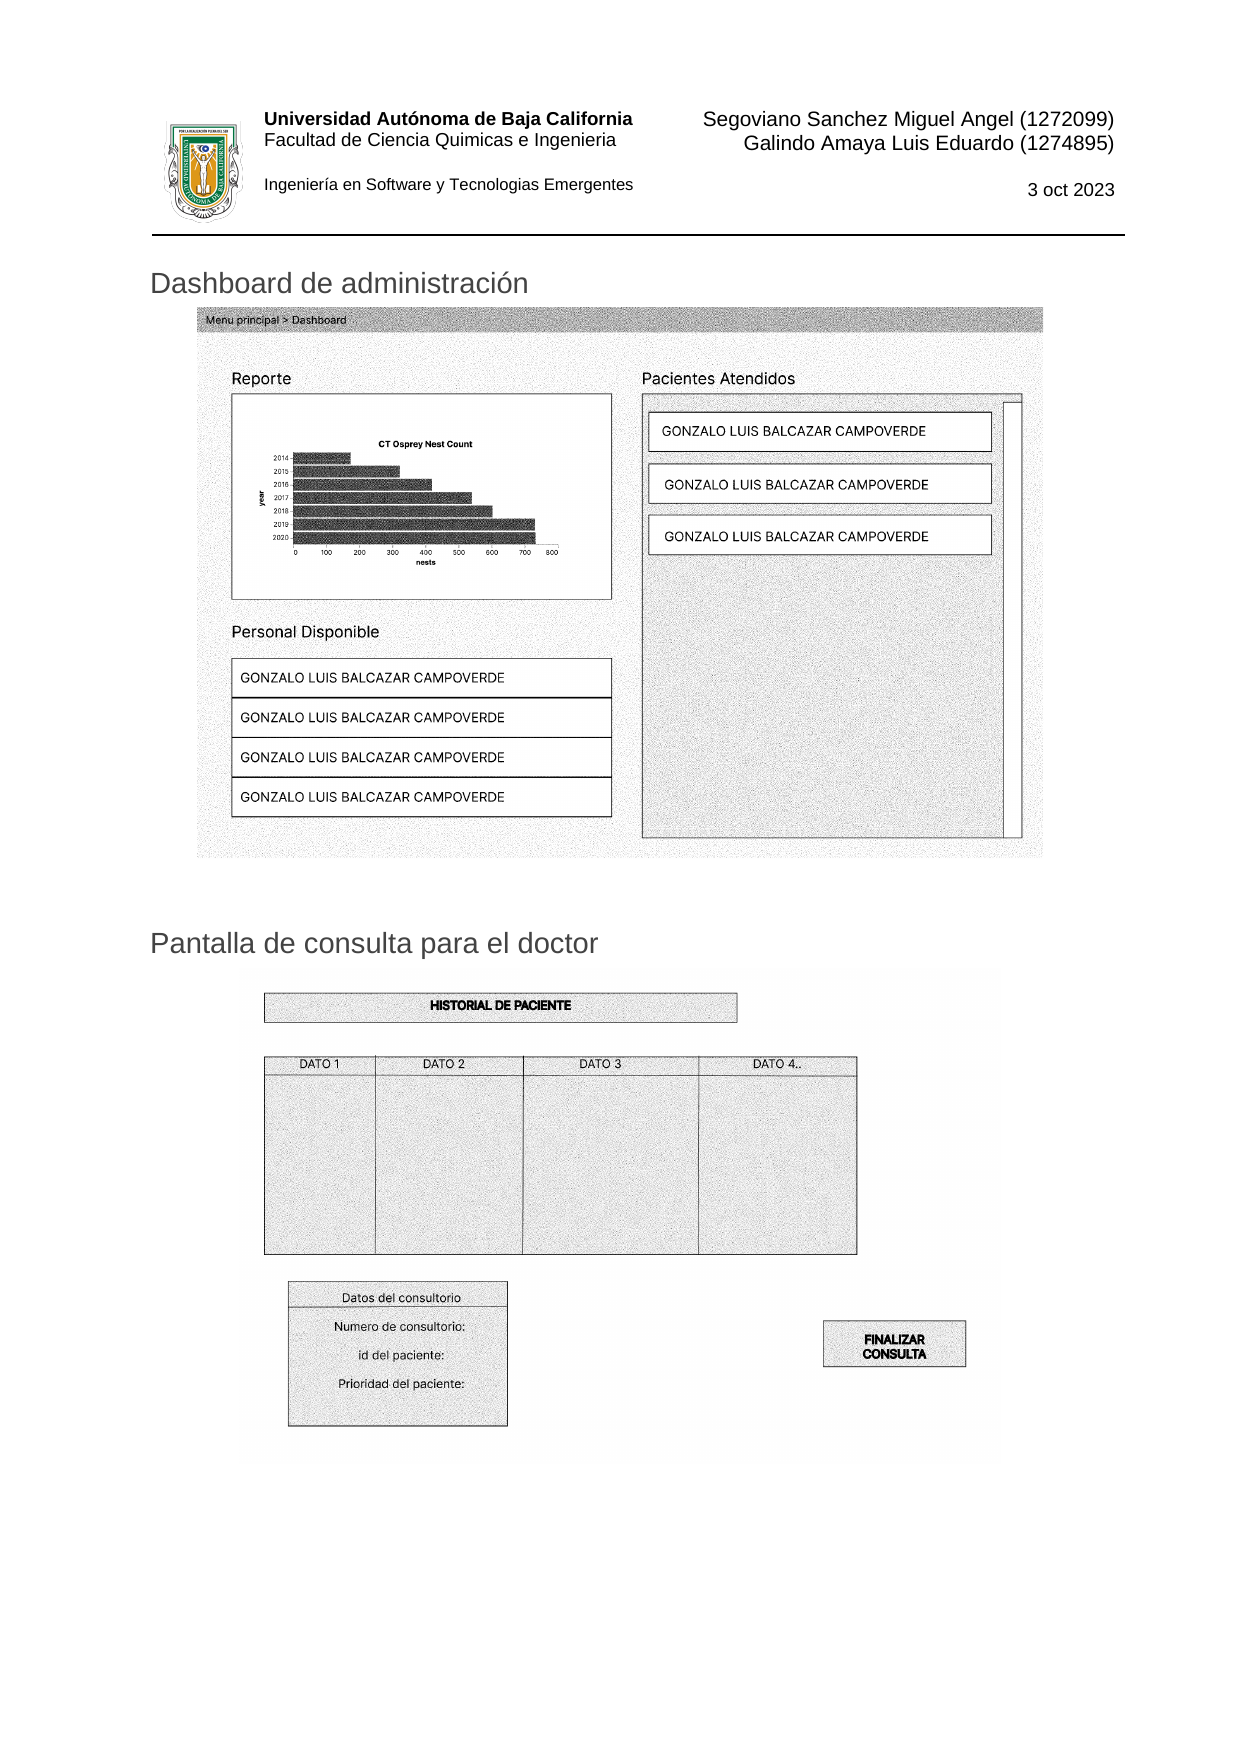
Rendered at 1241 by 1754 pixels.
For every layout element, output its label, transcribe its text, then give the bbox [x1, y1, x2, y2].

subtitle Dashboard de administración [150, 266, 1090, 299]
subtitle Pantalla de consulta para el doctor [150, 926, 1090, 960]
picture [197, 307, 1044, 859]
picture [239, 968, 1001, 1464]
picture [164, 121, 243, 223]
